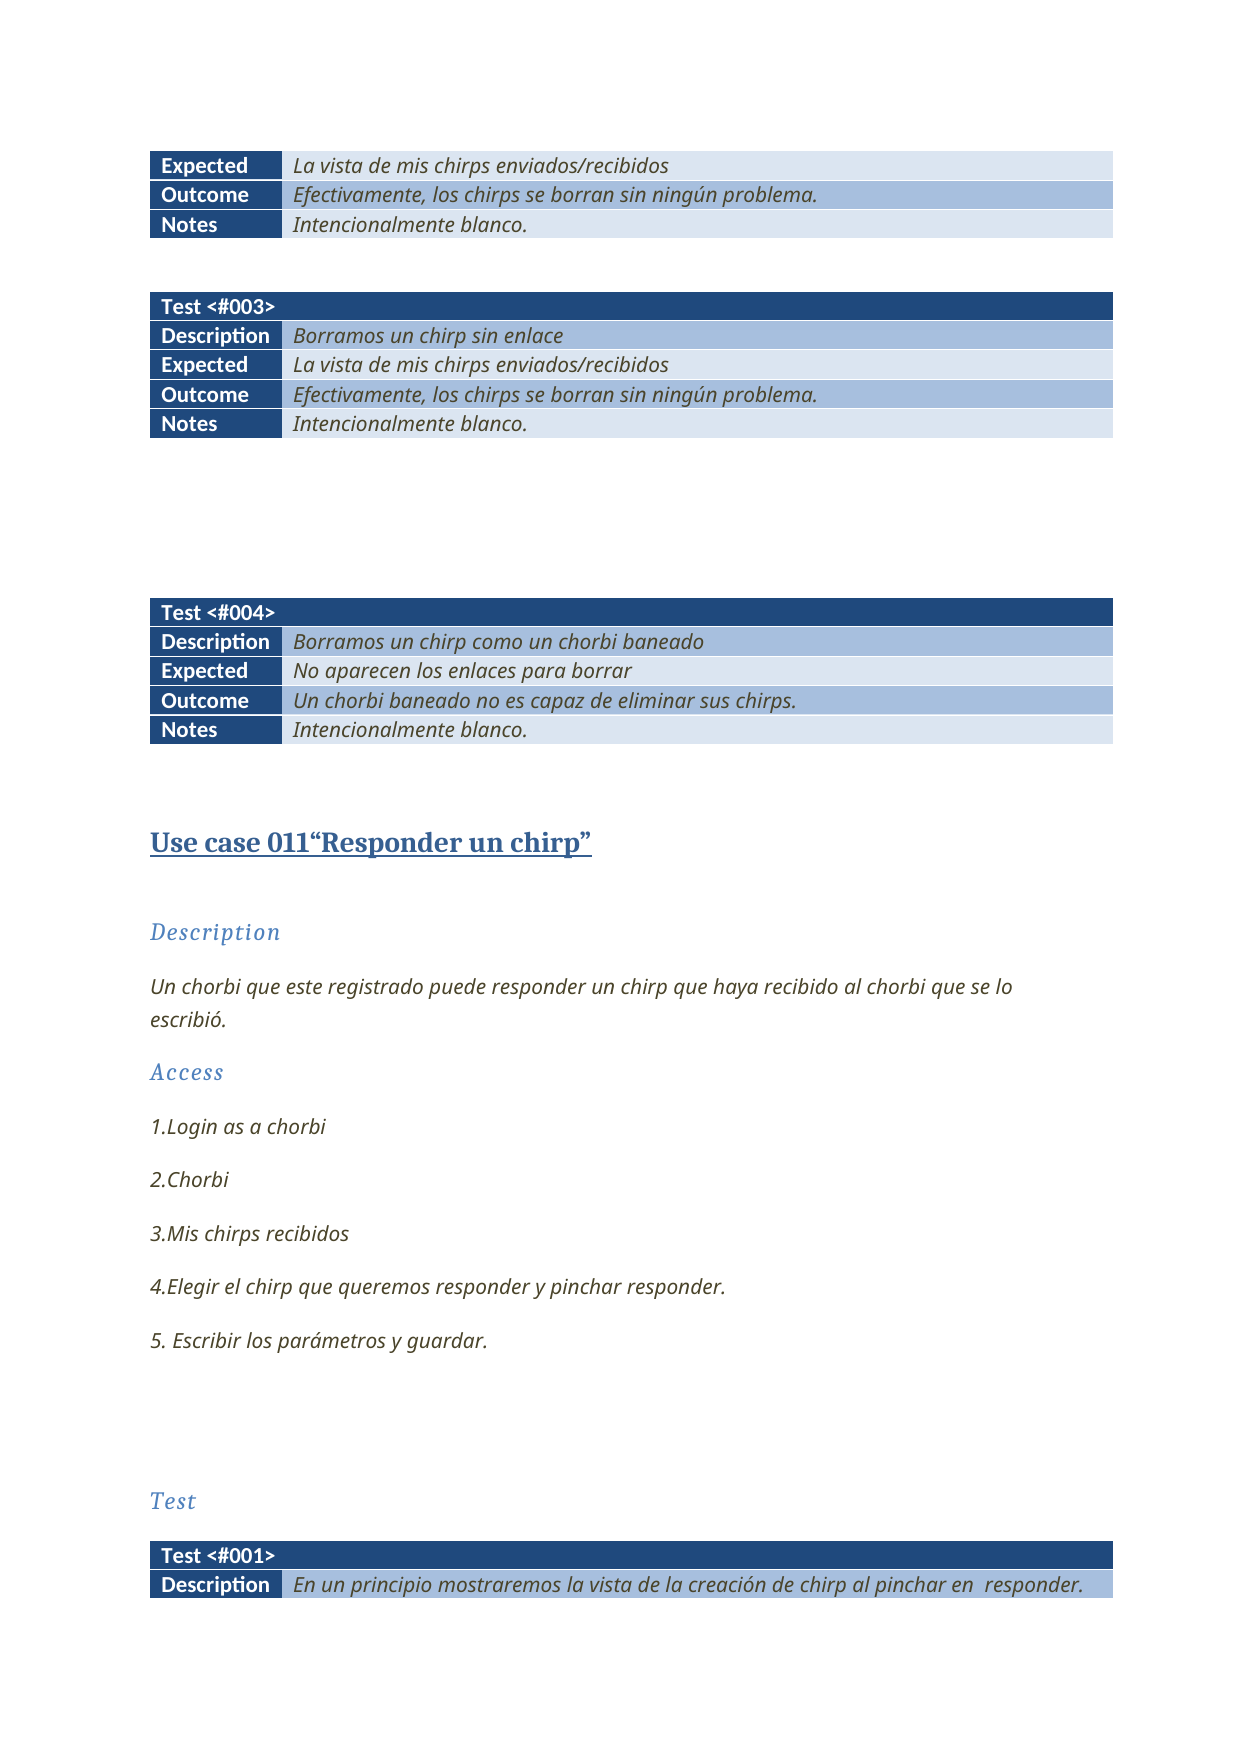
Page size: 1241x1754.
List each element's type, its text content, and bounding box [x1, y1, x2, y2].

table_cell Description [150, 627, 282, 656]
text 5. Escribir los parámetros y guardar. [150, 1326, 1090, 1354]
table_cell Notes [150, 210, 282, 238]
table_cell Outcome [150, 181, 282, 209]
table_cell Notes [150, 716, 282, 744]
table_cell Notes [150, 409, 282, 438]
table_cell Intencionalmente blanco. [282, 409, 1113, 438]
subtitle Test [150, 1487, 1090, 1516]
table_cell Intencionalmente blanco. [282, 716, 1113, 744]
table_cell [282, 151, 1113, 179]
table_cell Borramos un chirp como un chorbi baneado [282, 627, 1113, 656]
table_cell Efectivamente, los chirps se borran sin ningún problema. [282, 380, 1113, 408]
text 2.Chorbi [150, 1165, 1090, 1194]
text 1.Login as a chorbi [150, 1112, 1090, 1140]
table_cell Borramos un chirp sin enlace [282, 321, 1113, 349]
table_header Test <#001> [150, 1541, 1113, 1569]
table_cell Outcome [150, 686, 282, 714]
text 4.Elegir el chirp que queremos responder y pinchar responder. [150, 1272, 1090, 1301]
table_header Test <#004> [150, 598, 1113, 626]
text Un chorbi que este registrado puede responder un chirp que haya recibido al chorbi que se lo escribió. [150, 972, 1090, 1033]
text 3.Mis chirps recibidos [150, 1219, 1090, 1247]
table_cell No aparecen los enlaces para borrar [282, 657, 1113, 685]
table_cell Expected [150, 151, 282, 179]
table_cell En un principio mostraremos la vista de la creación de chirp al pinchar en responder. [282, 1570, 1113, 1598]
table_cell Efectivamente, los chirps se borran sin ningún problema. [282, 181, 1113, 209]
subtitle Access [150, 1058, 1090, 1087]
table_cell Expected [150, 657, 282, 685]
subtitle Use case 011“Responder un chirp” [150, 827, 1090, 860]
table_header Test <#003> [150, 292, 1113, 320]
table_cell La vista de mis chirps enviados/recibidos [282, 350, 1113, 379]
table_cell Outcome [150, 380, 282, 408]
table_cell Description [150, 321, 282, 349]
table_cell Intencionalmente blanco. [282, 210, 1113, 238]
table_cell Un chorbi baneado no es capaz de eliminar sus chirps. [282, 686, 1113, 714]
subtitle Description [150, 918, 1090, 947]
table_cell Description [150, 1570, 282, 1598]
table_cell Expected [150, 350, 282, 379]
